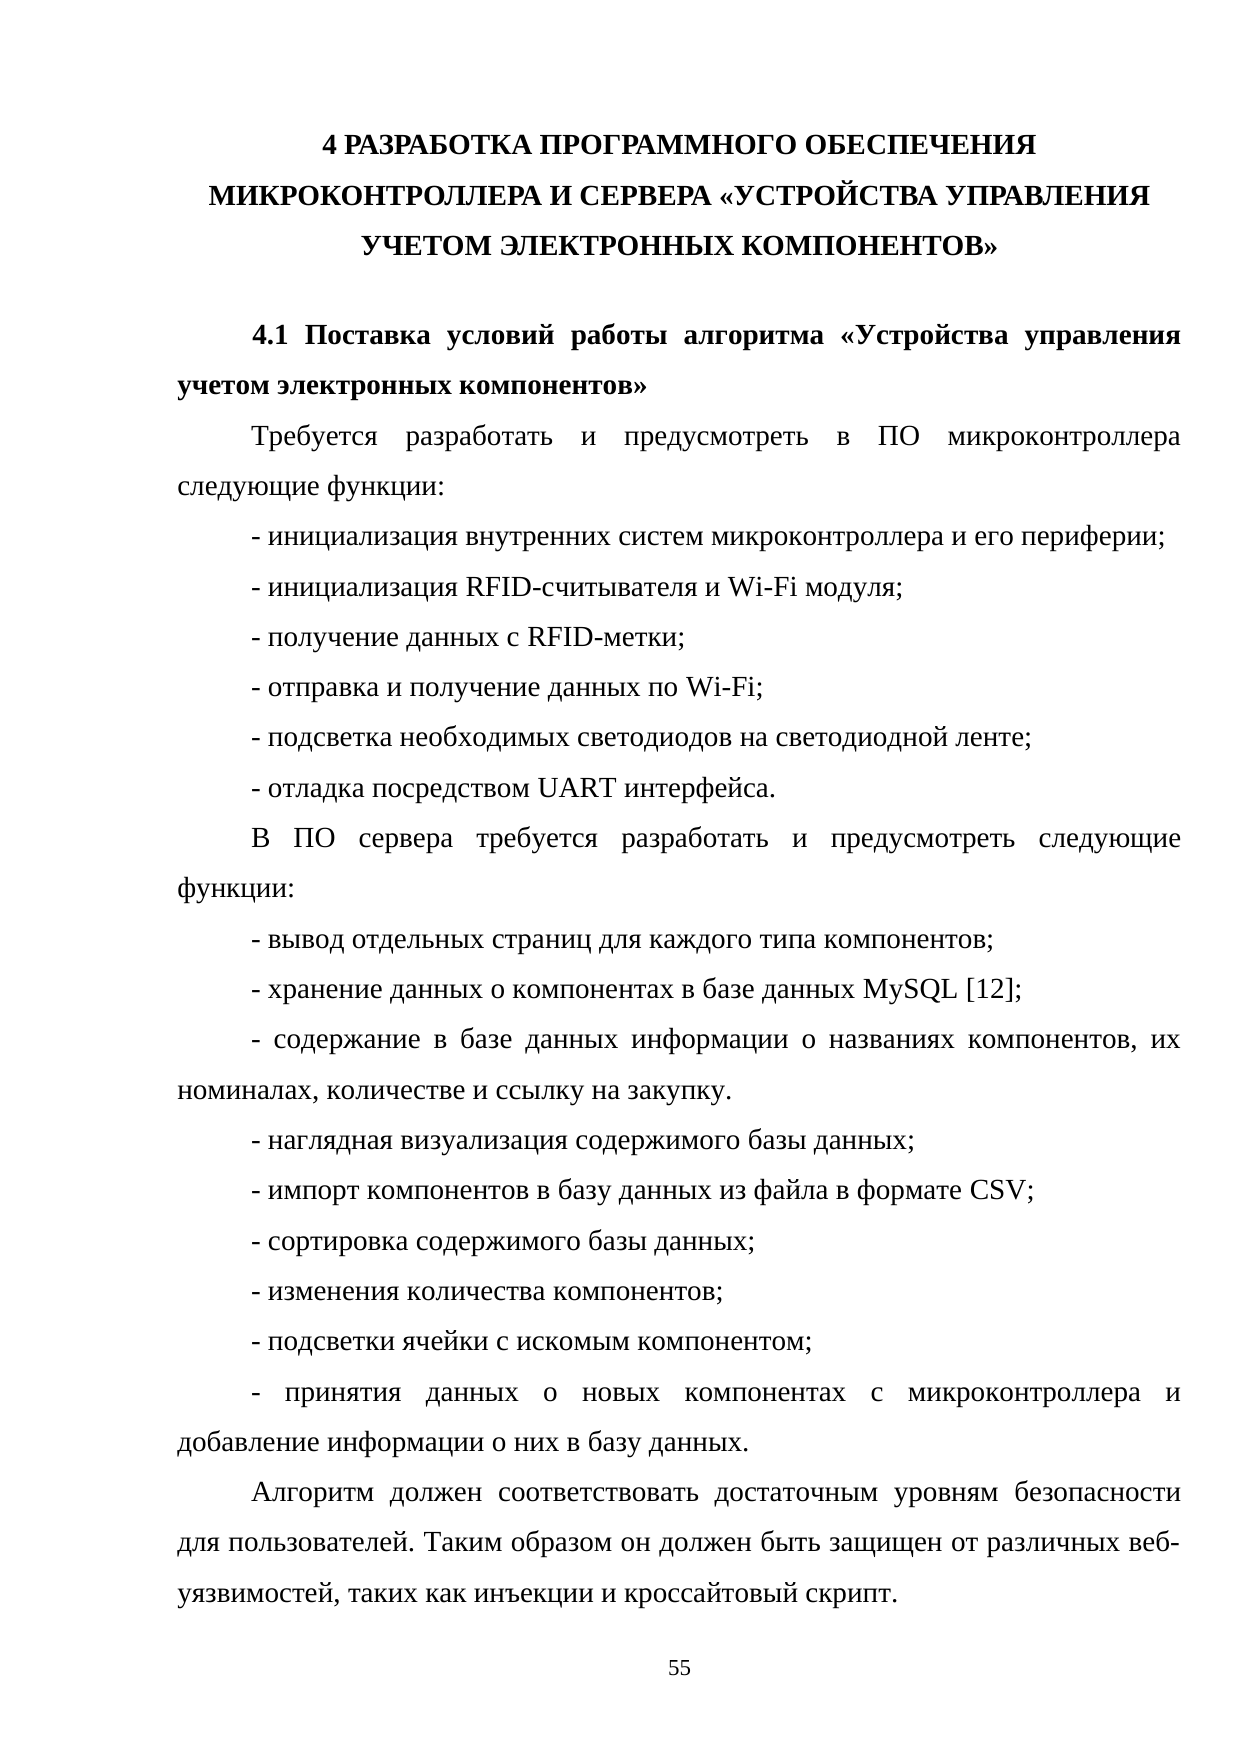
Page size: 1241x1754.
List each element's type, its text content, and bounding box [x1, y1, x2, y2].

text - изменения количества компонентов; [177, 1273, 1182, 1307]
text Алгоритм должен соответствовать достаточным уровням безопасности для пользователей. Таким образом он должен быть защищен от различных веб-уязвимостей, таких как инъекции и кроссайтовый скрипт. [177, 1474, 1182, 1608]
text - сортировка содержимого базы данных; [177, 1223, 1182, 1256]
text - хранение данных о компонентах в базе данных MySQL [12]; [177, 971, 1182, 1005]
text - содержание в базе данных информации о названиях компонентов, их номиналах, количестве и ссылку на закупку. [177, 1021, 1182, 1105]
text В ПО сервера требуется разработать и предусмотреть следующие функции: [177, 820, 1182, 904]
text - вывод отдельных страниц для каждого типа компонентов; [177, 921, 1182, 954]
text Требуется разработать и предусмотреть в ПО микроконтроллера следующие функции: [177, 418, 1182, 502]
text - получение данных с RFID-метки; [177, 619, 1182, 652]
text - отладка посредством UART интерфейса. [177, 770, 1182, 803]
text - подсветка необходимых светодиодов на светодиодной ленте; [177, 719, 1182, 753]
text - инициализация внутренних систем микроконтроллера и его периферии; [177, 518, 1182, 552]
text - принятия данных о новых компонентах с микроконтроллера и добавление информации о них в базу данных. [177, 1374, 1182, 1457]
subtitle 4.1 Поставка условий работы алгоритма «Устройства управления учетом электронных компонентов» [177, 317, 1182, 401]
text - инициализация RFID-считывателя и Wi-Fi модуля; [177, 569, 1182, 602]
text - наглядная визуализация содержимого базы данных; [177, 1122, 1182, 1156]
text - подсветки ячейки с искомым компонентом; [177, 1323, 1182, 1357]
text - отправка и получение данных по Wi-Fi; [177, 669, 1182, 703]
text - импорт компонентов в базу данных из файла в формате CSV; [177, 1172, 1182, 1206]
subtitle 4 РАЗРАБОТКА ПРОГРАММНОГО ОБЕСПЕЧЕНИЯ МИКРОКОНТРОЛЛЕРА И СЕРВЕРА «УСТРОЙСТВА УПРАВЛЕНИЯ УЧЕТОМ ЭЛЕКТРОННЫХ КОМПОНЕНТОВ» [177, 127, 1182, 261]
